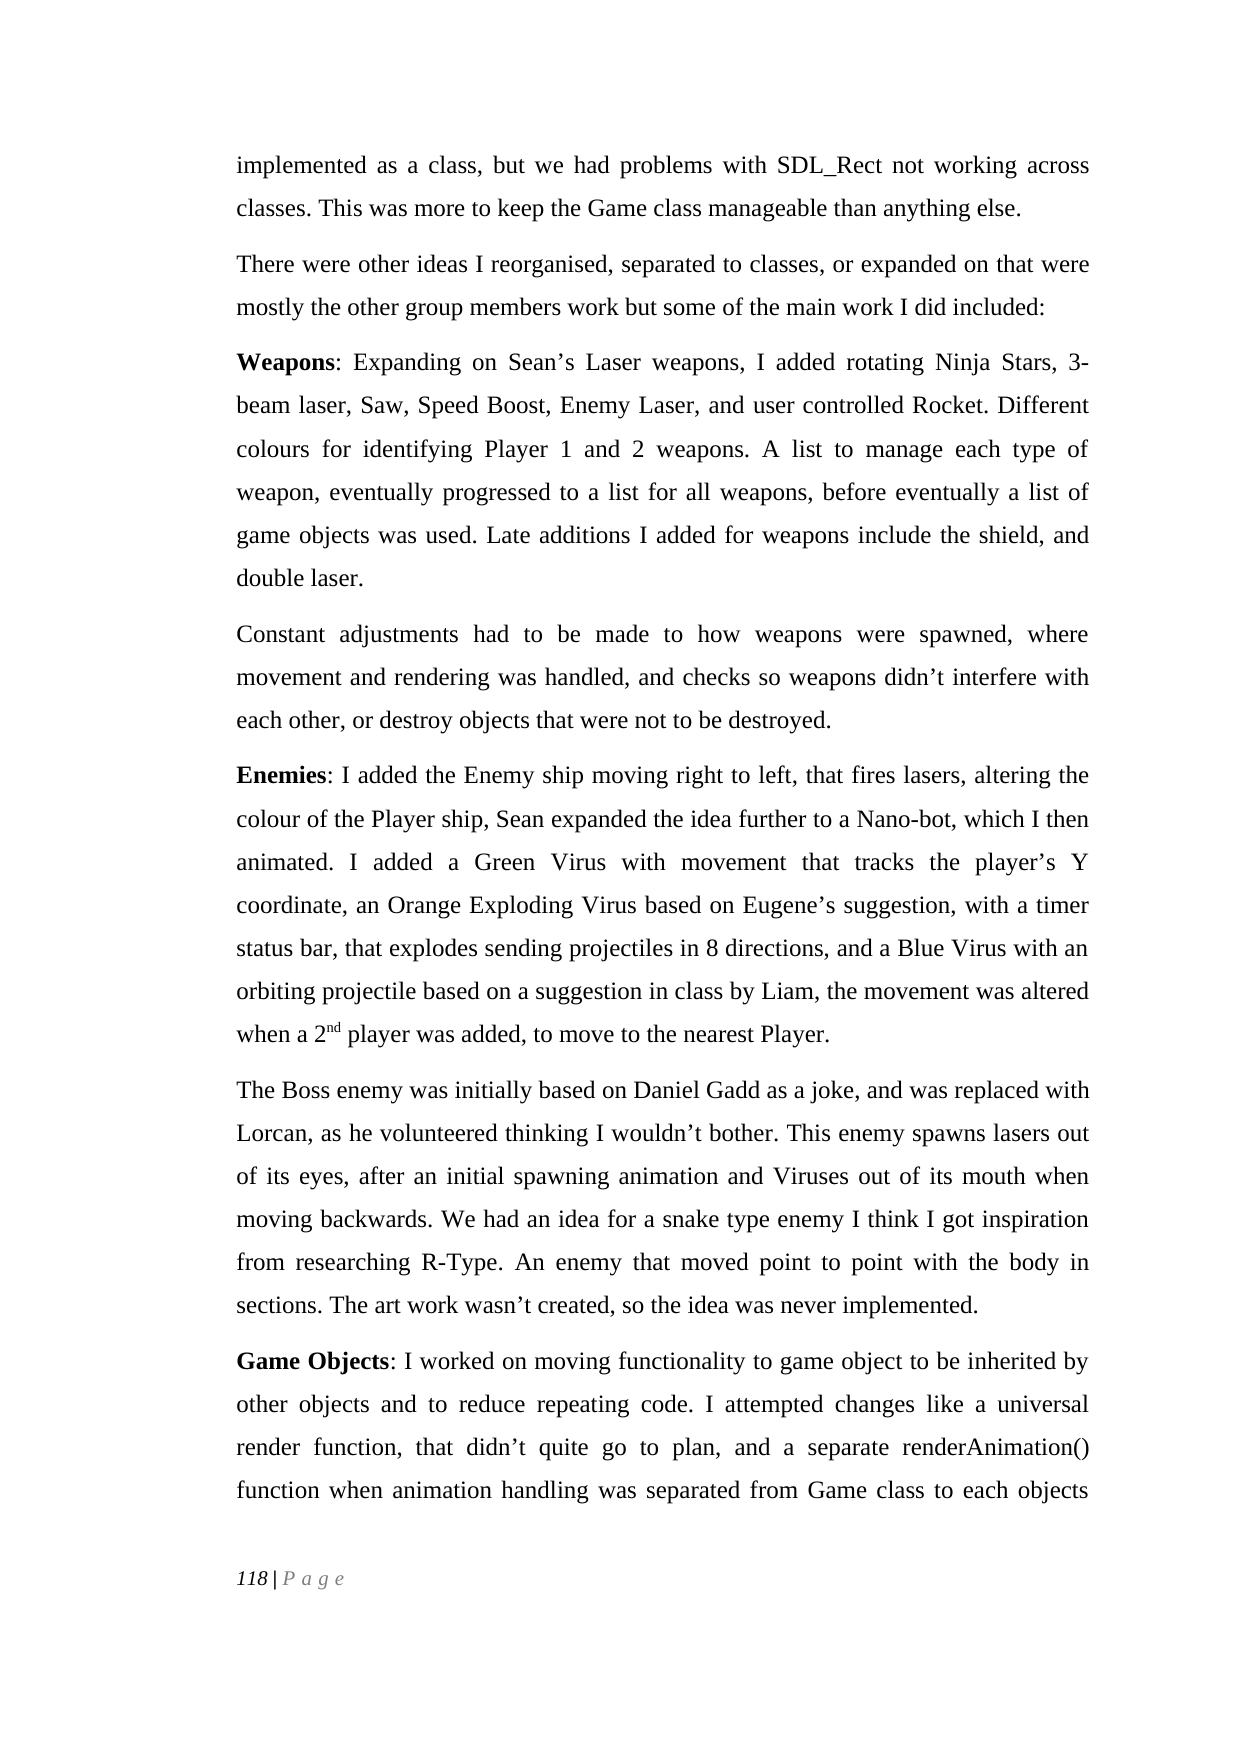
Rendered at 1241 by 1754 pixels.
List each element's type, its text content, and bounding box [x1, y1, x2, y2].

text Constant adjustments had to be made to how weapons were spawned, where movement and rendering was handled, and checks so weapons didn’t interfere with each other, or destroy objects that were not to be destroyed. [236, 619, 1090, 734]
text Enemies: I added the Enemy ship moving right to left, that fires lasers, altering the colour of the Player ship, Sean expanded the idea further to a Nano-bot, which I then animated. I added a Green Virus with movement that tracks the player’s Y coordinate, an Orange Exploding Virus based on Eugene’s suggestion, with a timer status bar, that explodes sending projectiles in 8 directions, and a Blue Virus with an orbiting projectile based on a suggestion in class by Liam, the movement was altered when a 2nd player was added, to move to the nearest Player. [236, 761, 1090, 1048]
text The Boss enemy was initially based on Daniel Gadd as a joke, and was replaced with Lorcan, as he volunteered thinking I wouldn’t bother. This enemy spawns lasers out of its eyes, after an initial spawning animation and Viruses out of its mouth when moving backwards. We had an idea for a snake type enemy I think I got inspiration from researching R-Type. An enemy that moved point to point with the body in sections. The art work wasn’t created, so the idea was never implemented. [236, 1075, 1090, 1319]
text There were other ideas I reorganised, separated to classes, or expanded on that were mostly the other group members work but some of the main work I did included: [236, 249, 1090, 321]
text Weapons: Expanding on Sean’s Laser weapons, I added rotating Ninja Stars, 3-beam laser, Saw, Speed Boost, Enemy Laser, and user controlled Rocket. Different colours for identifying Player 1 and 2 weapons. A list to manage each type of weapon, eventually progressed to a list for all weapons, before eventually a list of game objects was used. Late additions I added for weapons include the shield, and double laser. [236, 347, 1090, 592]
